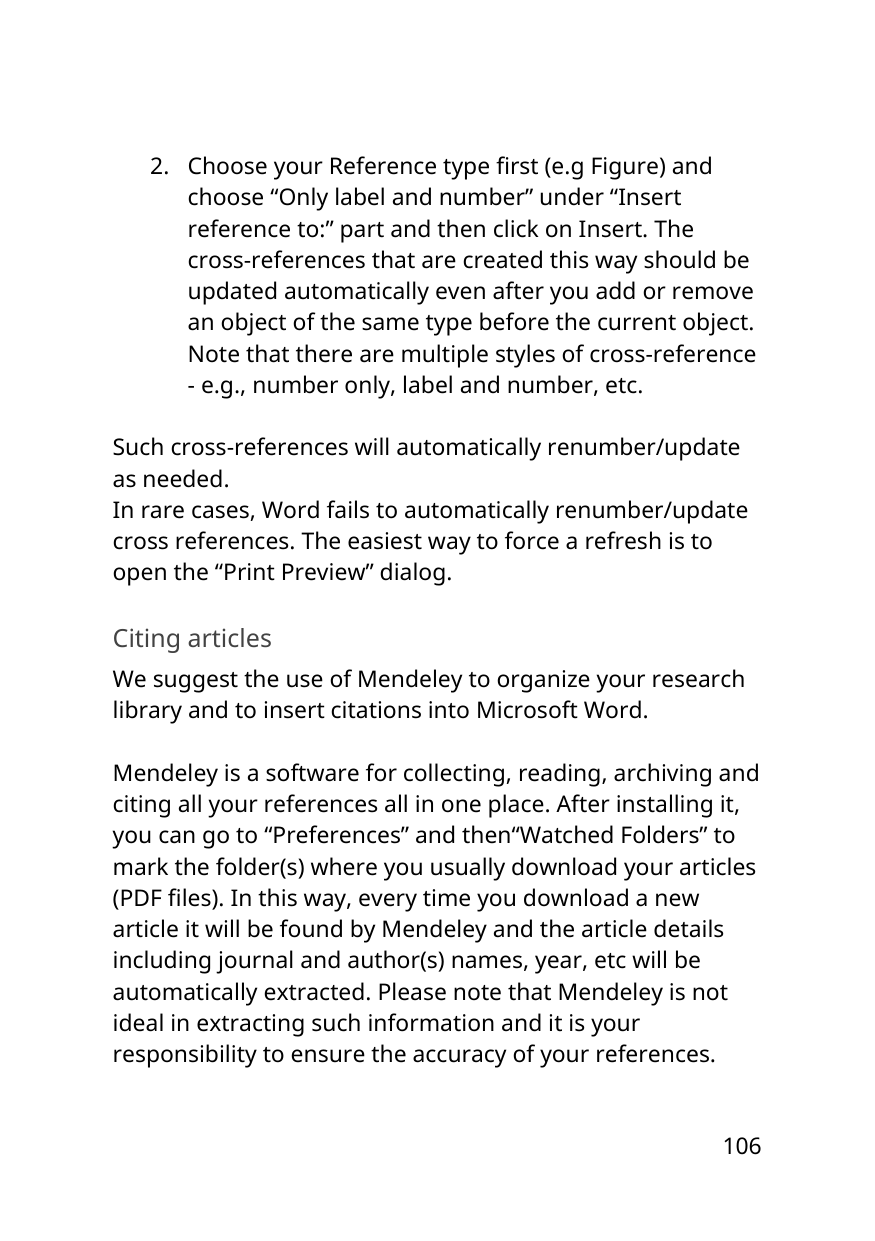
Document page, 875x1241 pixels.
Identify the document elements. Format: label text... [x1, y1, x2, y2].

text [112, 757, 762, 1069]
list Choose your Reference type first (e.g Figure) and choose “Only label and number” under “Insert reference to:” part and then click on Insert. The cross-references that are created this way should be updated automatically even after you add or remove an object of the same type before the current object. Note that there are multiple styles of cross-reference - e.g., number only, label and number, etc. [150, 150, 762, 400]
text In rare cases, Word fails to automatically renumber/update cross references. The easiest way to force a refresh is to open the “Print Preview” dialog. [112, 494, 762, 587]
text We suggest the use of Mendeley to organize your research library and to insert citations into Microsoft Word. [112, 663, 762, 726]
text Such cross-references will automatically renumber/update as needed. [112, 431, 762, 494]
subtitle Citing articles [112, 621, 762, 655]
